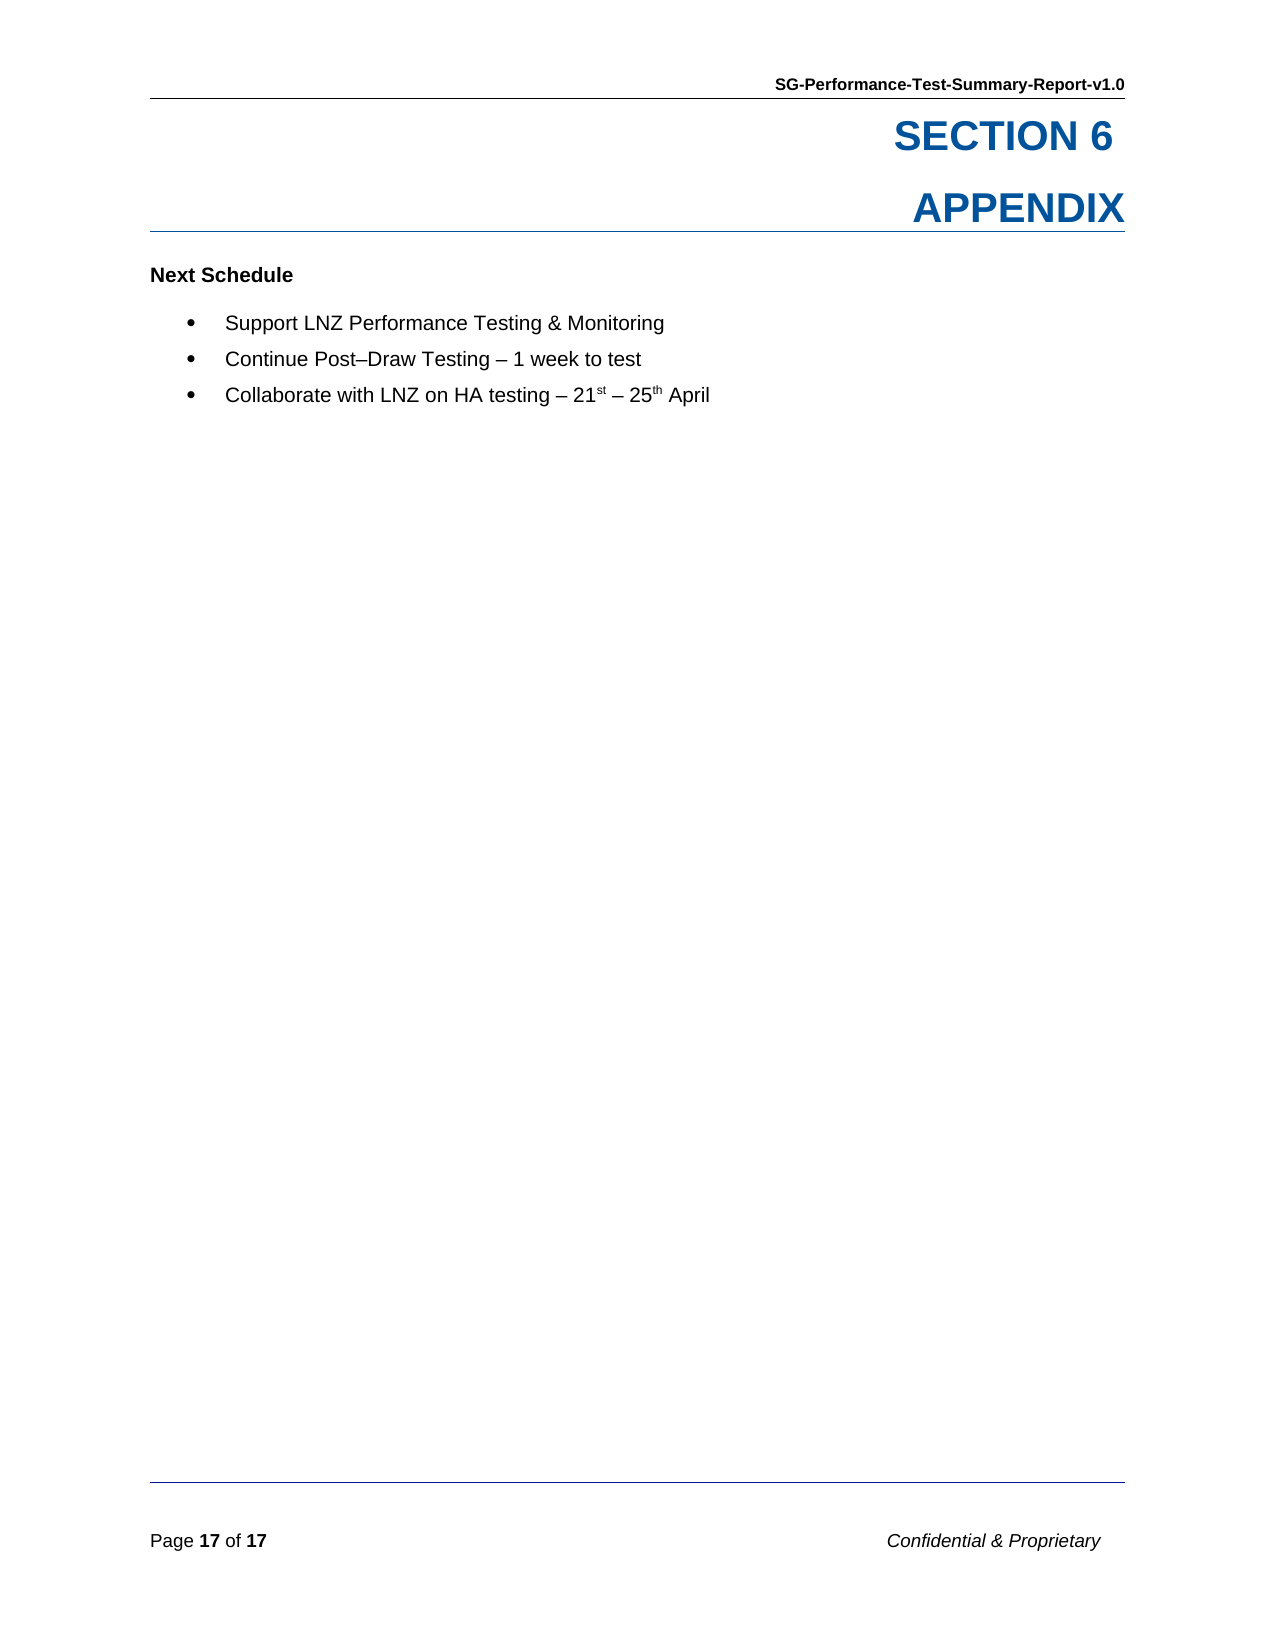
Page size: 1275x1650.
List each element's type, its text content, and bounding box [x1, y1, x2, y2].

list Collaborate with LNZ on HA testing – 21st – 25th April [187, 383, 1125, 407]
list Continue Post–Draw Testing – 1 week to test [187, 347, 1125, 371]
text Next Schedule [150, 262, 1125, 286]
subtitle Appendix [150, 111, 1125, 231]
list Support LNZ Performance Testing & Monitoring [187, 311, 1125, 335]
